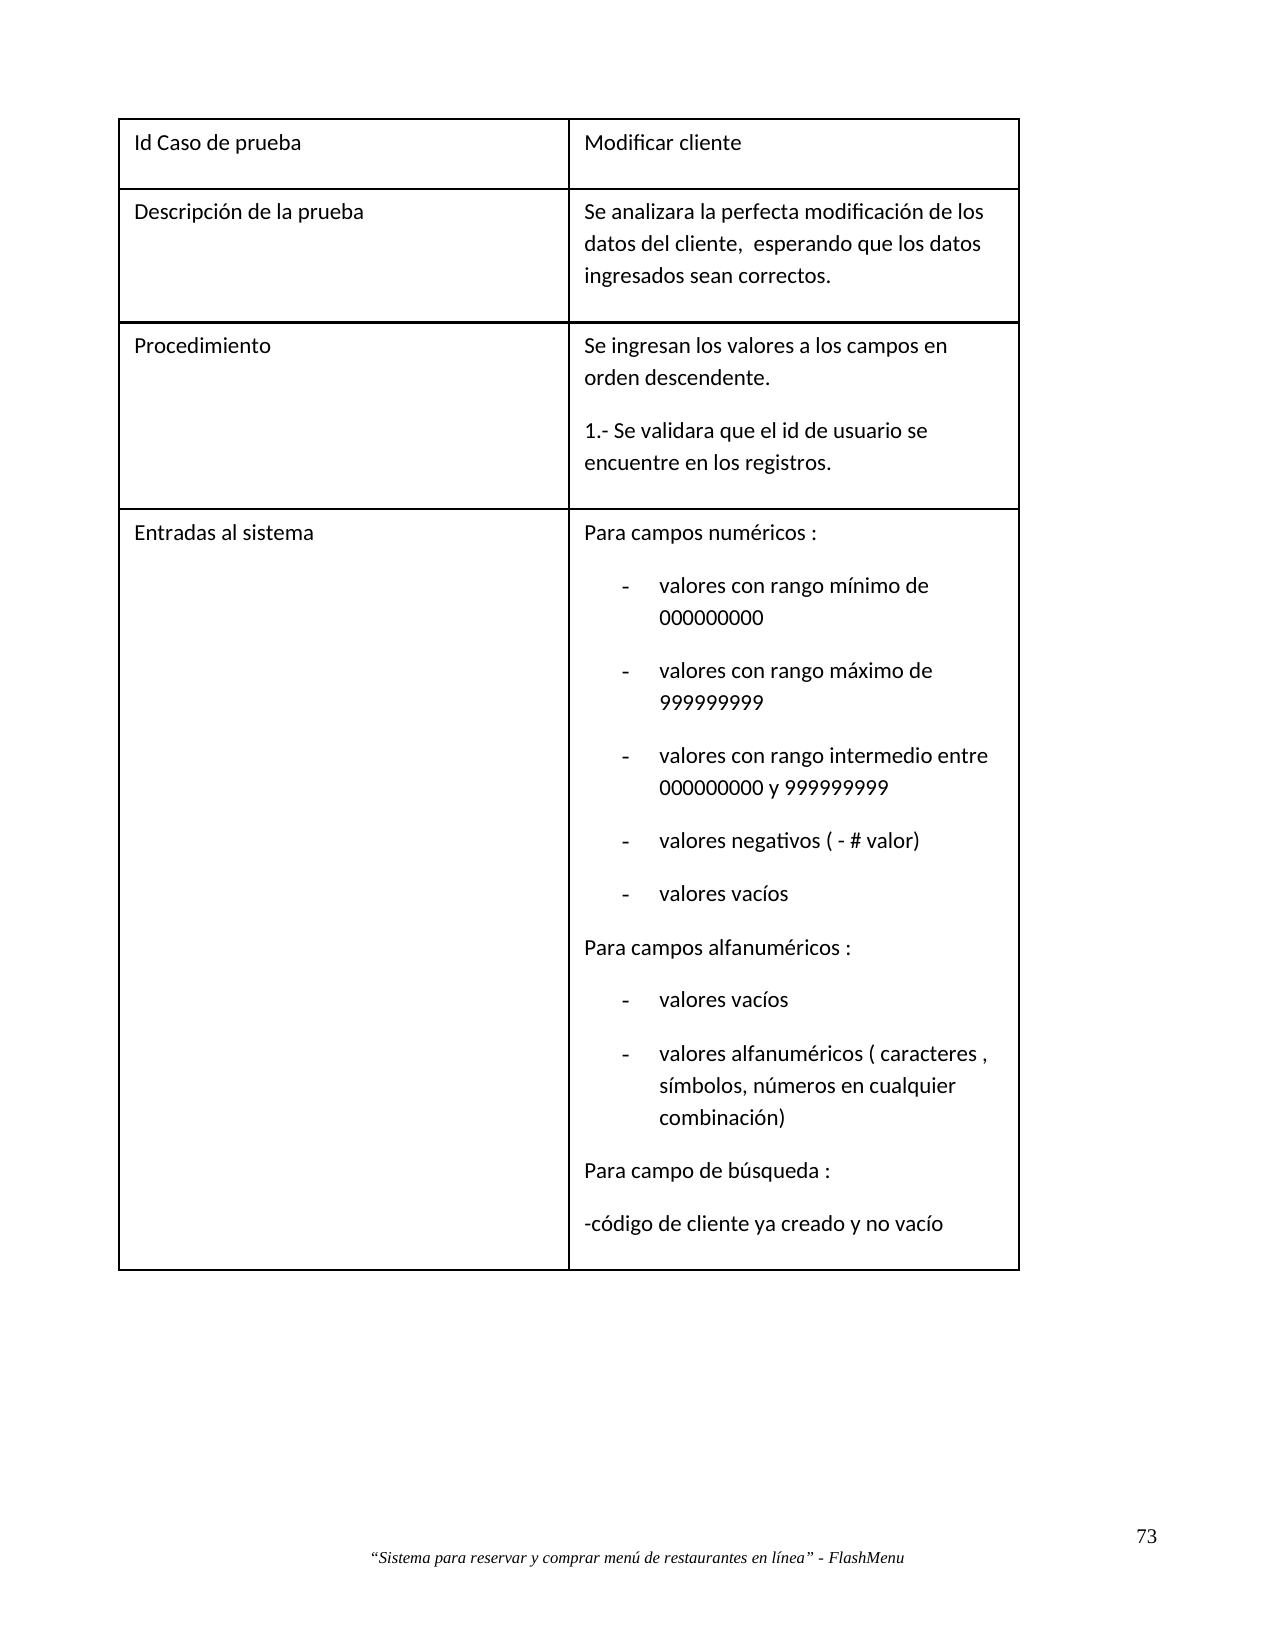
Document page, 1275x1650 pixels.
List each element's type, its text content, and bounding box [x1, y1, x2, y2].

table_cell Se ingresan los valores a los campos en orden descendente. 1.- Se validara que el id de usuario se encuentre en los registros. [570, 324, 1018, 508]
table_cell Procedimiento [120, 324, 568, 508]
table_cell Se analizara la perfecta modificación de los datos del cliente, esperando que los datos ingresados sean correctos. [570, 190, 1018, 321]
table_header Id Caso de prueba [120, 120, 568, 188]
table_cell Descripción de la prueba [120, 190, 568, 321]
table_cell Entradas al sistema [120, 510, 568, 1269]
table_cell Para campos numéricos : valores con rango mínimo de 000000000 valores con rango máximo de 999999999 valores con rango intermedio entre 000000000 y 999999999 valores negativos ( - # valor) valores vacíos Para campos alfanuméricos : valores vacíos valores alfanuméricos ( caracteres , símbolos, números en cualquier combinación) Para campo de búsqueda : -código de cliente ya creado y no vacío [570, 510, 1018, 1269]
table_header Modificar cliente [570, 120, 1018, 188]
